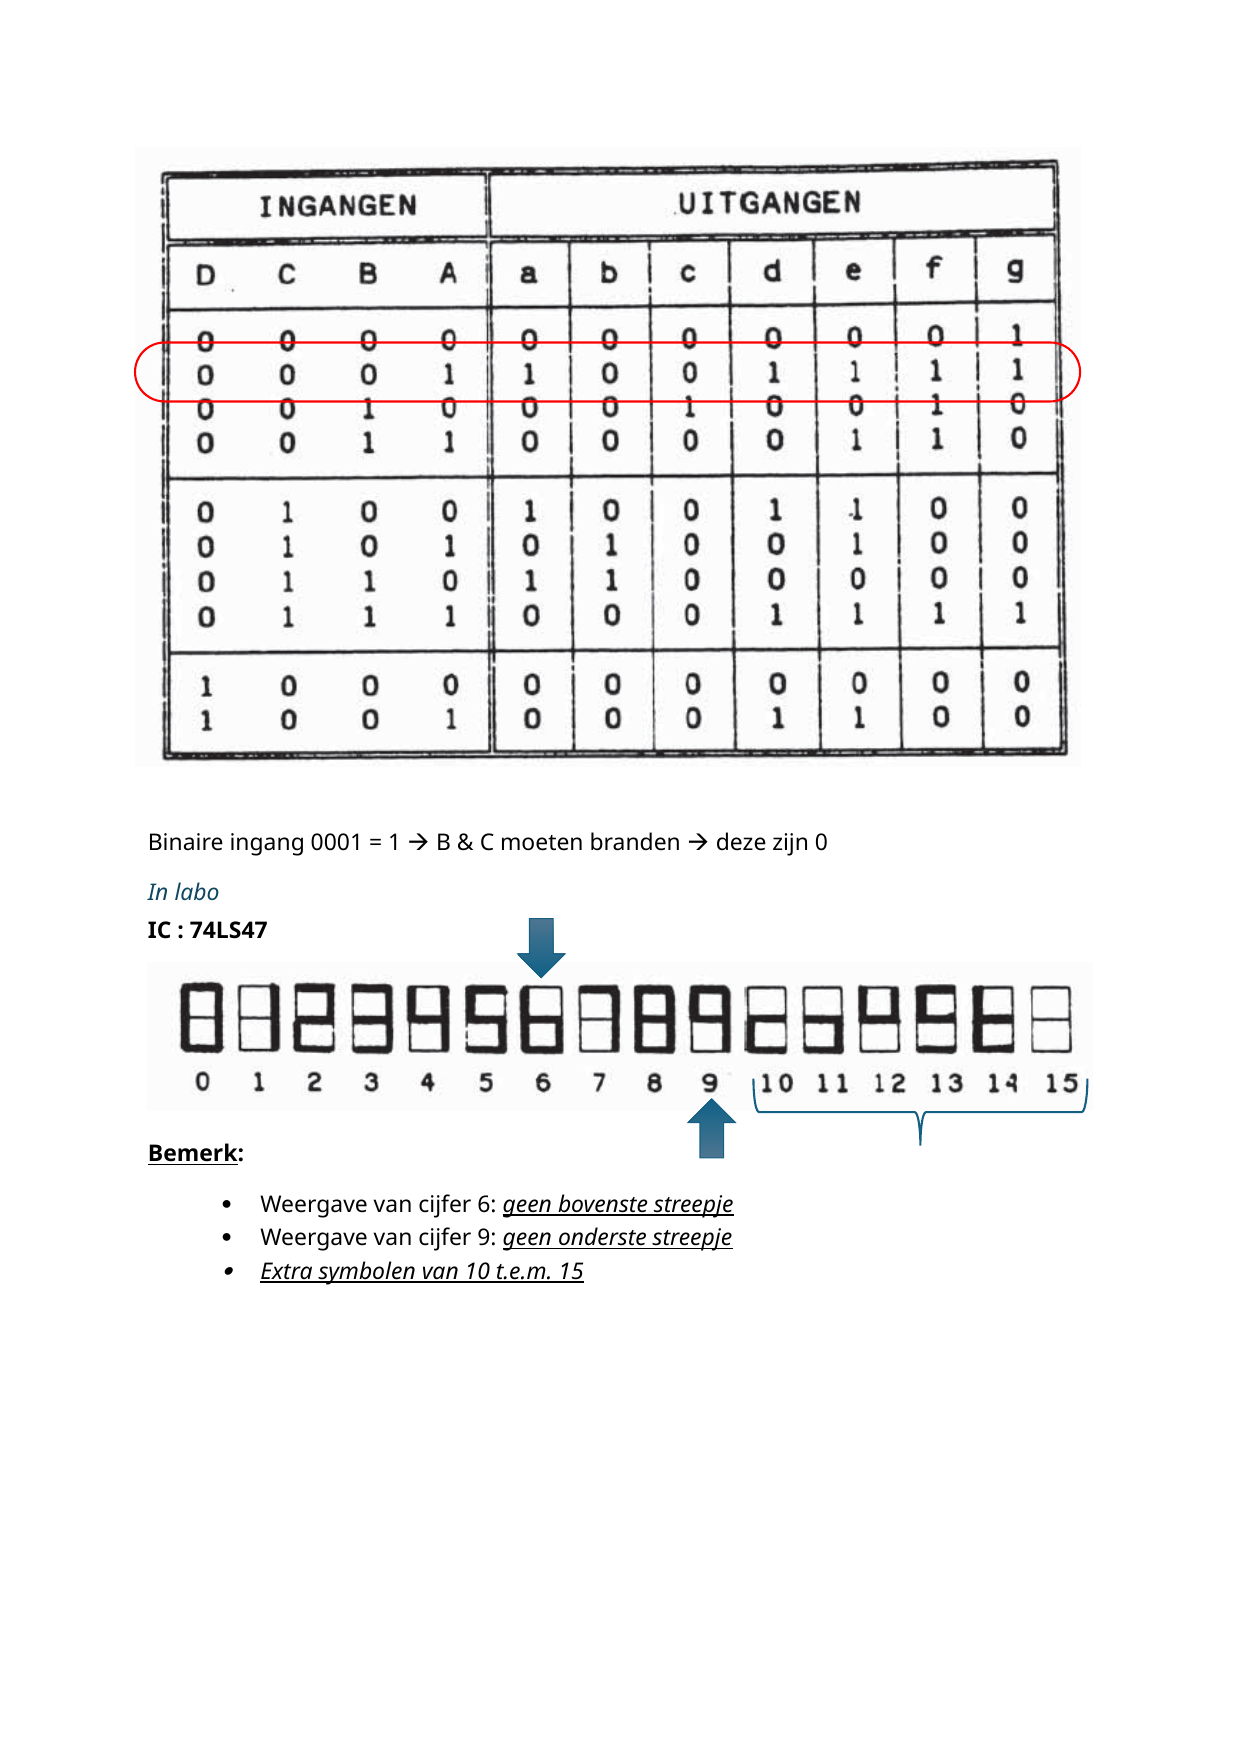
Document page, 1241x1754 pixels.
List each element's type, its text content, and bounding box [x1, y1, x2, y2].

picture [135, 381, 1081, 767]
list Weergave van cijfer 6: geen bovenste streepje [223, 1188, 1093, 1219]
picture [135, 147, 1081, 363]
text IC : 74LS47 [148, 914, 1093, 945]
text Bemerk: [148, 1111, 1093, 1168]
list Extra symbolen van 10 t.e.m. 15 [223, 1255, 1093, 1286]
picture [137, 344, 1078, 400]
subtitle In labo [148, 876, 1093, 907]
text Binaire ingang 0001 = 1 B & C moeten branden deze zijn 0 [148, 826, 1093, 857]
picture [147, 962, 1093, 1111]
list Weergave van cijfer 9: geen onderste streepje [223, 1221, 1093, 1253]
